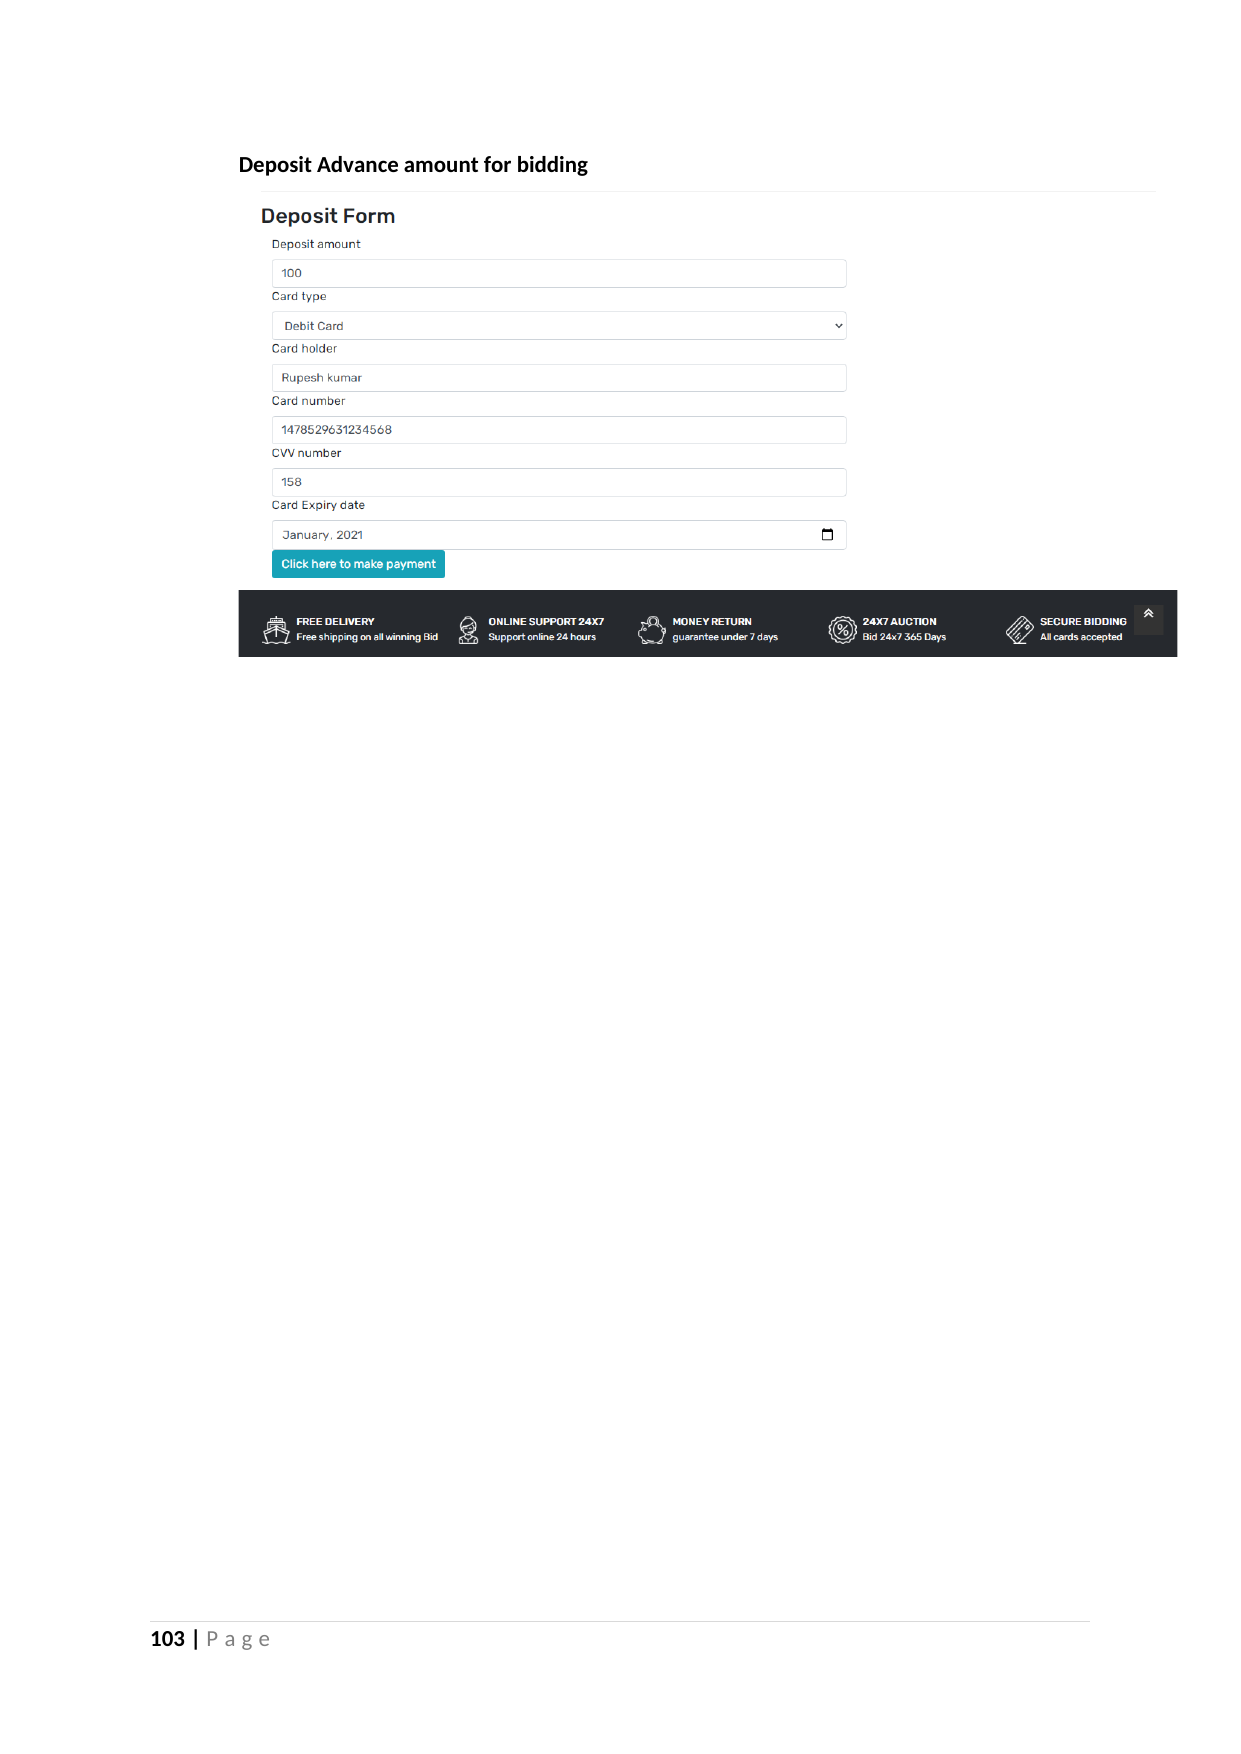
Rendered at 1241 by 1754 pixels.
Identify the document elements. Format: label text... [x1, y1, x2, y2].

picture [238, 180, 1178, 657]
text View CustomerDeposit Advance amount for bidding [238, 150, 1090, 180]
